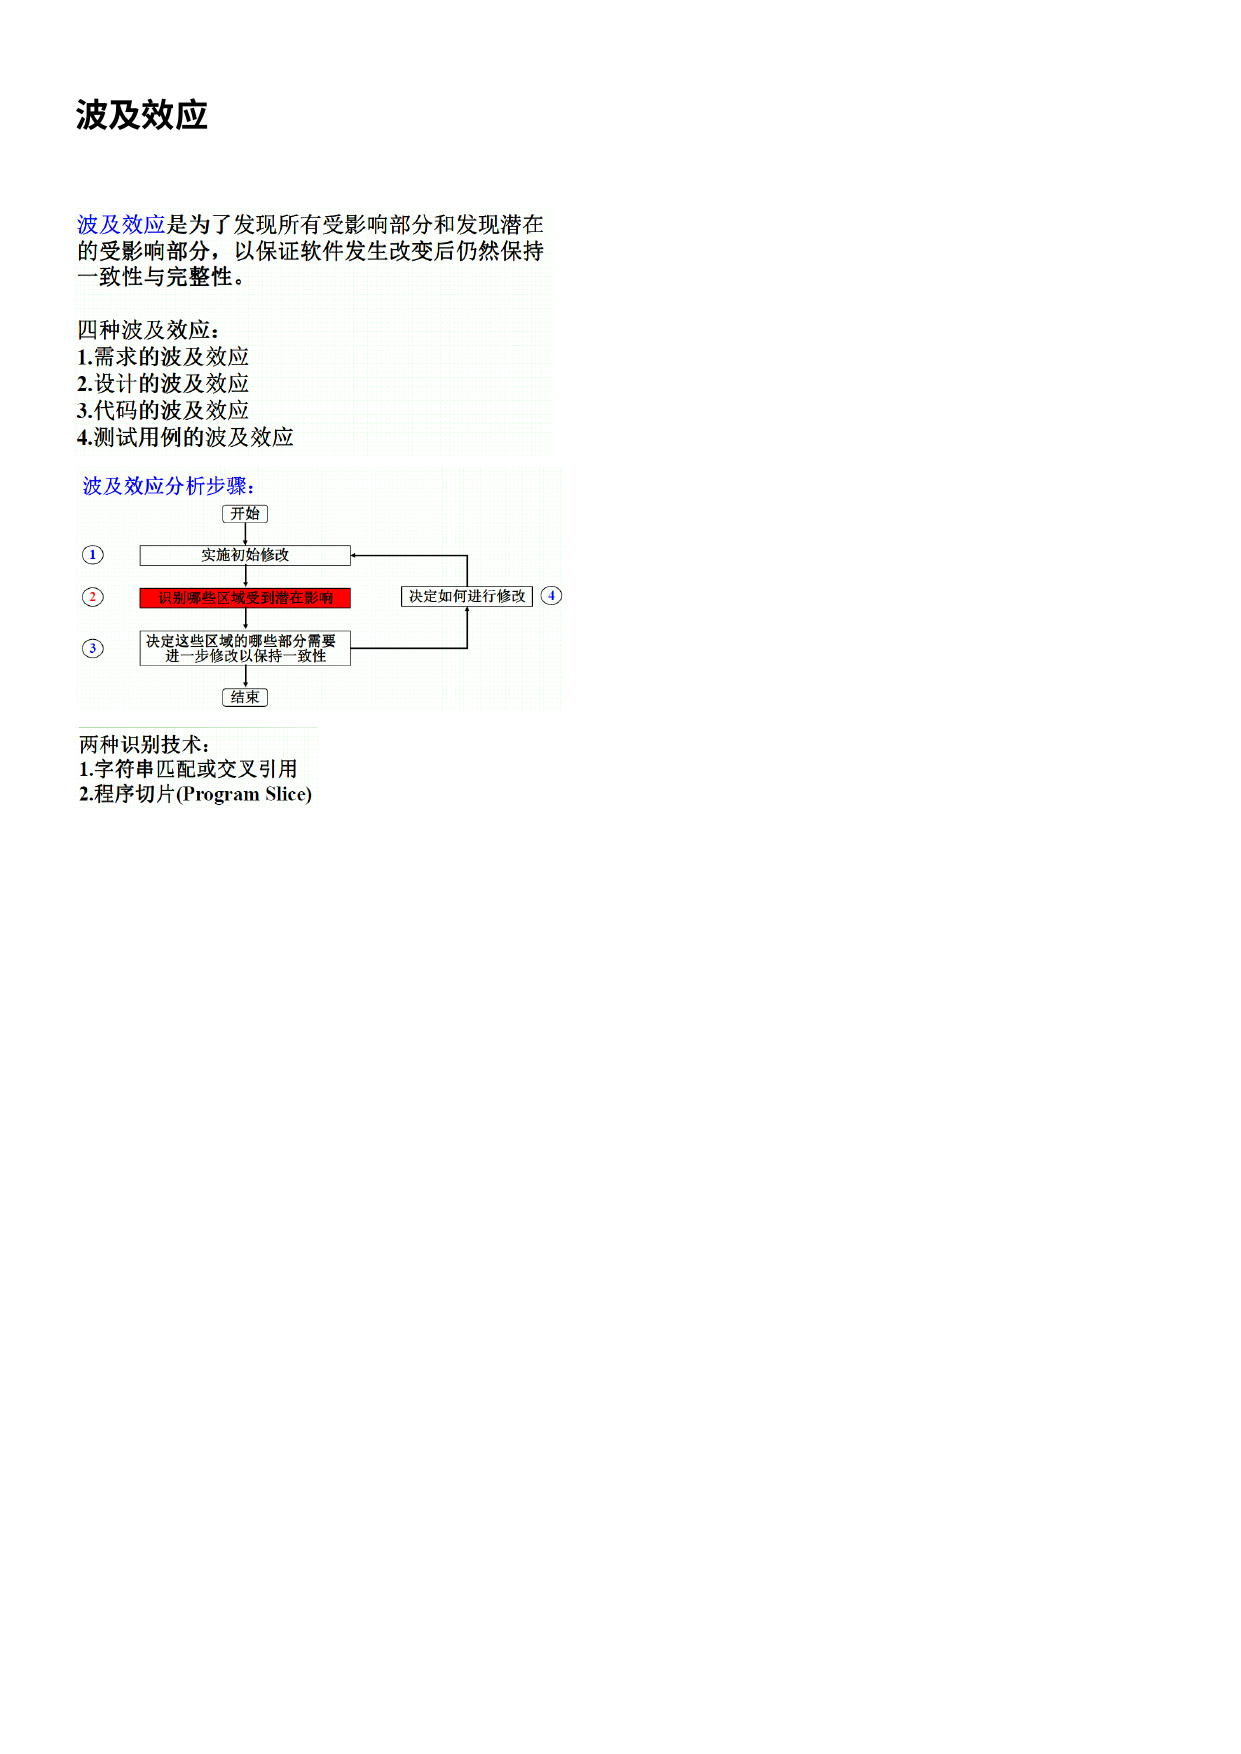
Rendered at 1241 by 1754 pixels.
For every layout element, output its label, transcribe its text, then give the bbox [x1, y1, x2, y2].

picture [75, 727, 319, 808]
picture [75, 467, 564, 710]
subtitle 波及效应 [75, 81, 1165, 146]
picture [75, 207, 555, 456]
